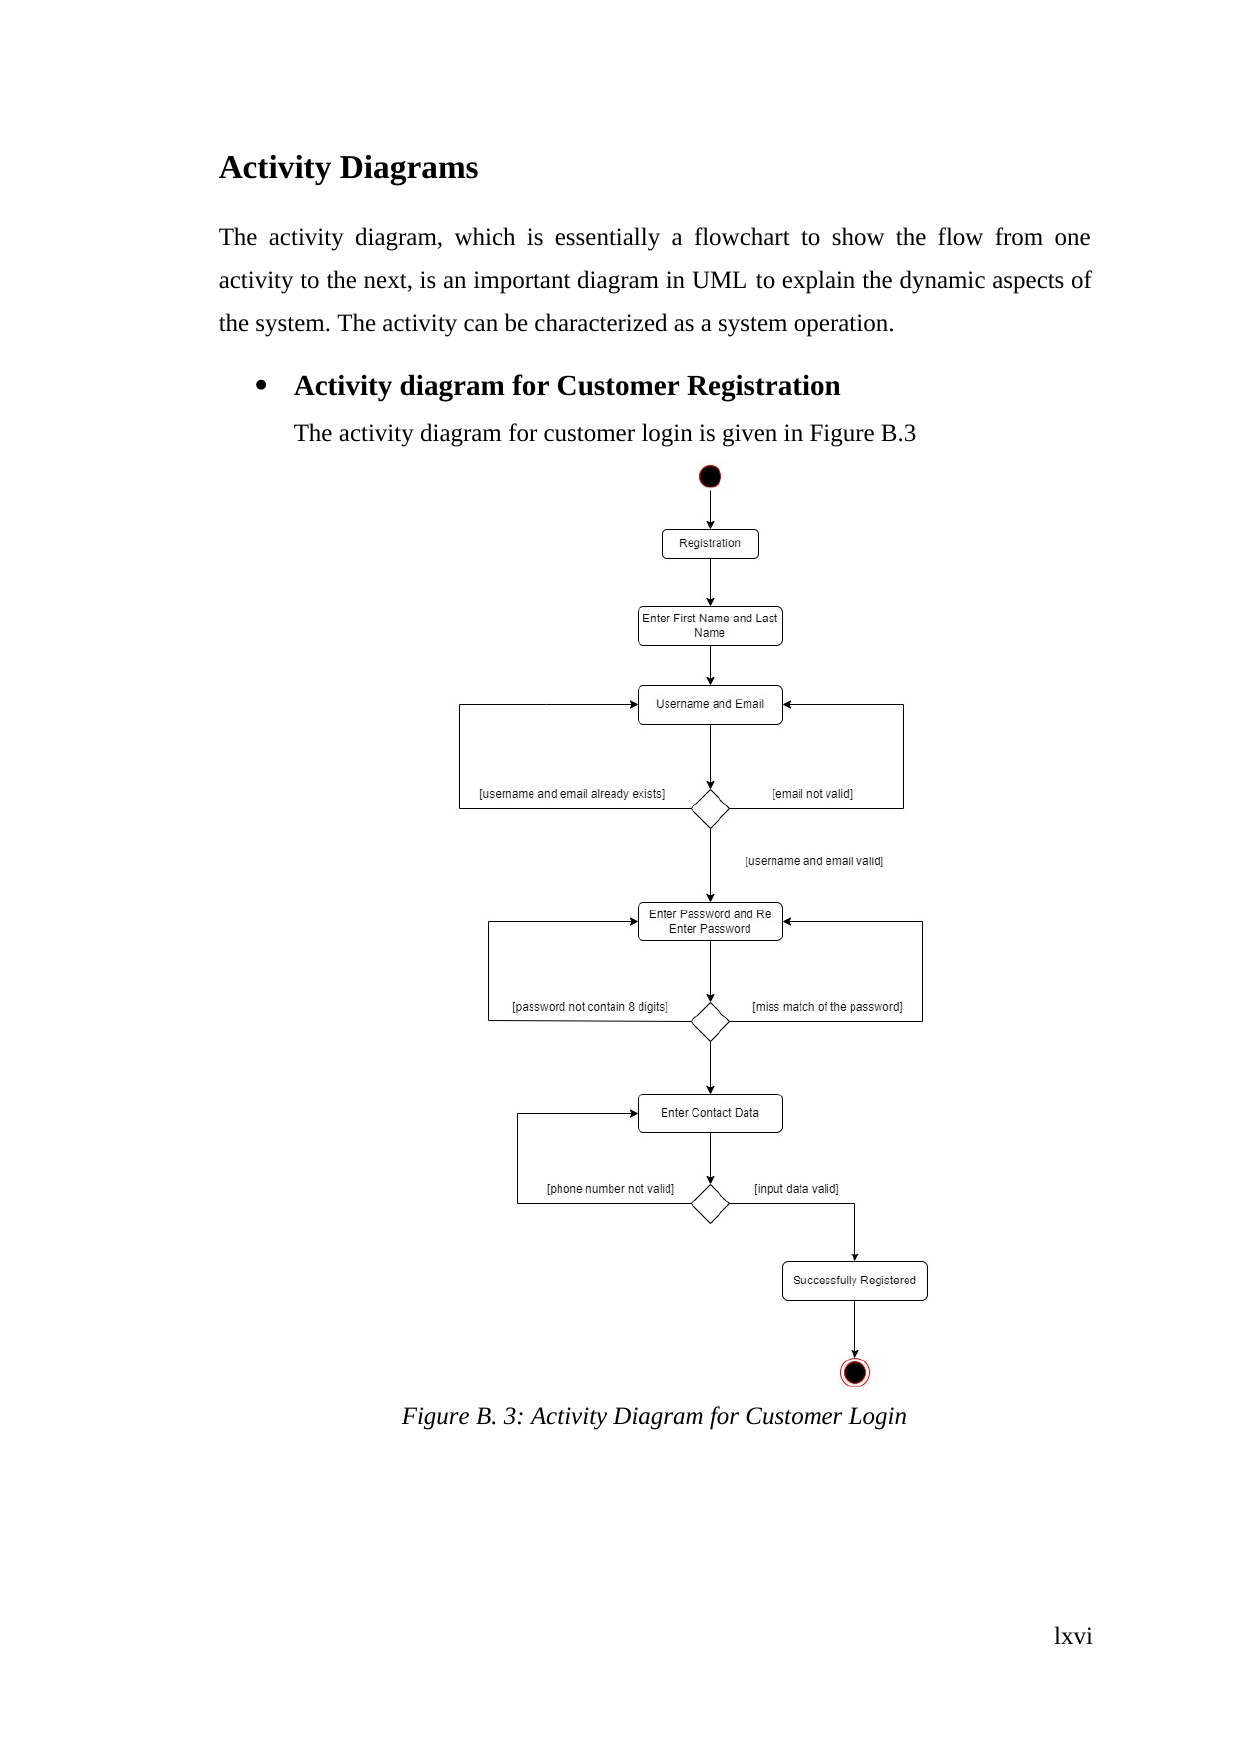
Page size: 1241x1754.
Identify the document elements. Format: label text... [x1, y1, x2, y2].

text The activity diagram for customer login is given in Figure B.3 [293, 418, 1093, 447]
picture [452, 461, 934, 1387]
text Activity Diagrams [218, 148, 1093, 186]
text The activity diagram, which is essentially a flowchart to show the flow from one activity to the next, is an important diagram in UML to explain the dynamic aspects of the system. The activity can be characterized as a system operation. [218, 222, 1093, 337]
list Activity diagram for Customer Registration [256, 368, 1093, 401]
